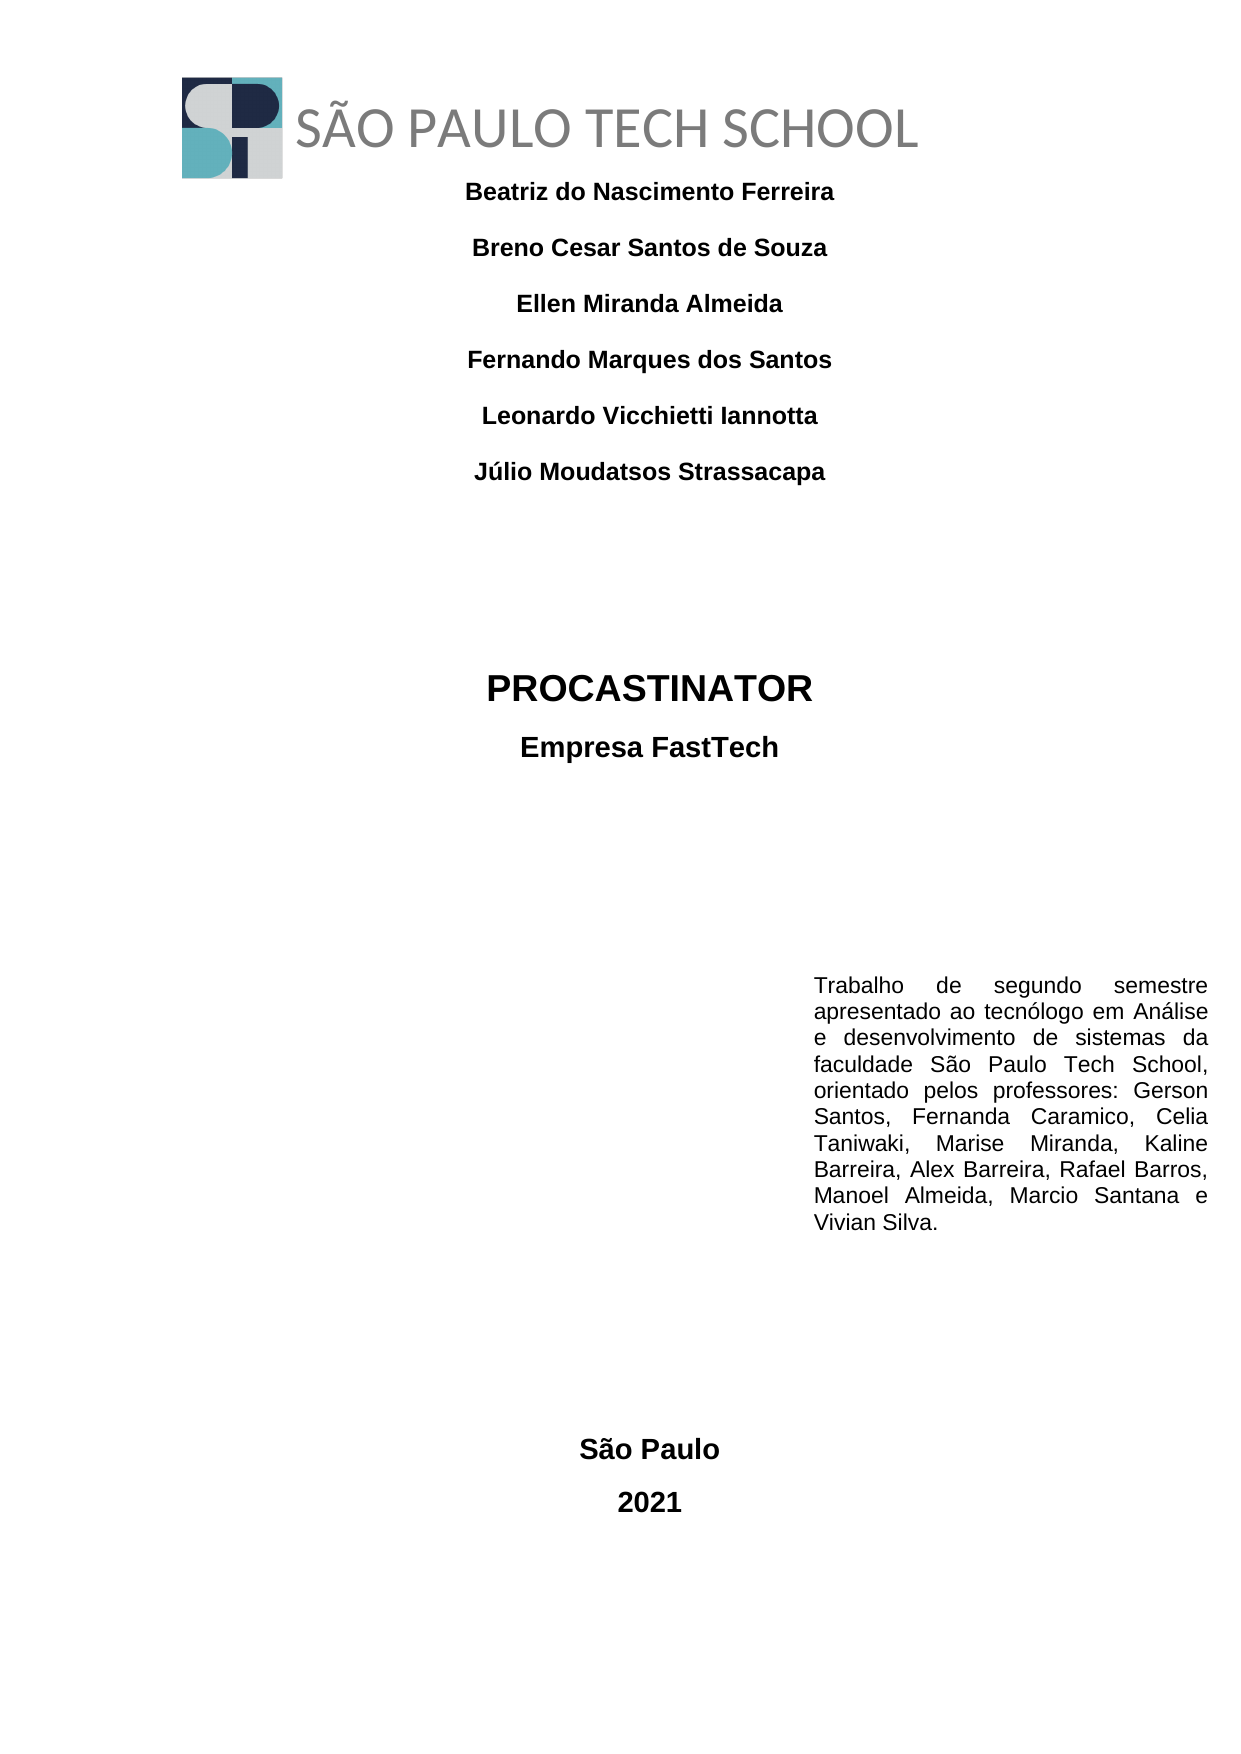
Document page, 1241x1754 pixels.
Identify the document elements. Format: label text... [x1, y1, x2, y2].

text 2021 [177, 1485, 1122, 1518]
text PROCASTINATOR [177, 667, 1122, 710]
subtitle Júlio Moudatsos Strassacapa [177, 457, 1122, 486]
text Empresa FastTech [177, 730, 1122, 763]
subtitle Fernando Marques dos Santos [177, 345, 1122, 374]
picture [177, 73, 288, 177]
subtitle Breno Cesar Santos de Souza [177, 233, 1122, 262]
subtitle Leonardo Vicchietti Iannotta [177, 401, 1122, 430]
subtitle Beatriz do Nascimento Ferreira [177, 177, 1122, 206]
subtitle Ellen Miranda Almeida [177, 289, 1122, 318]
text São Paulo [177, 1432, 1122, 1466]
